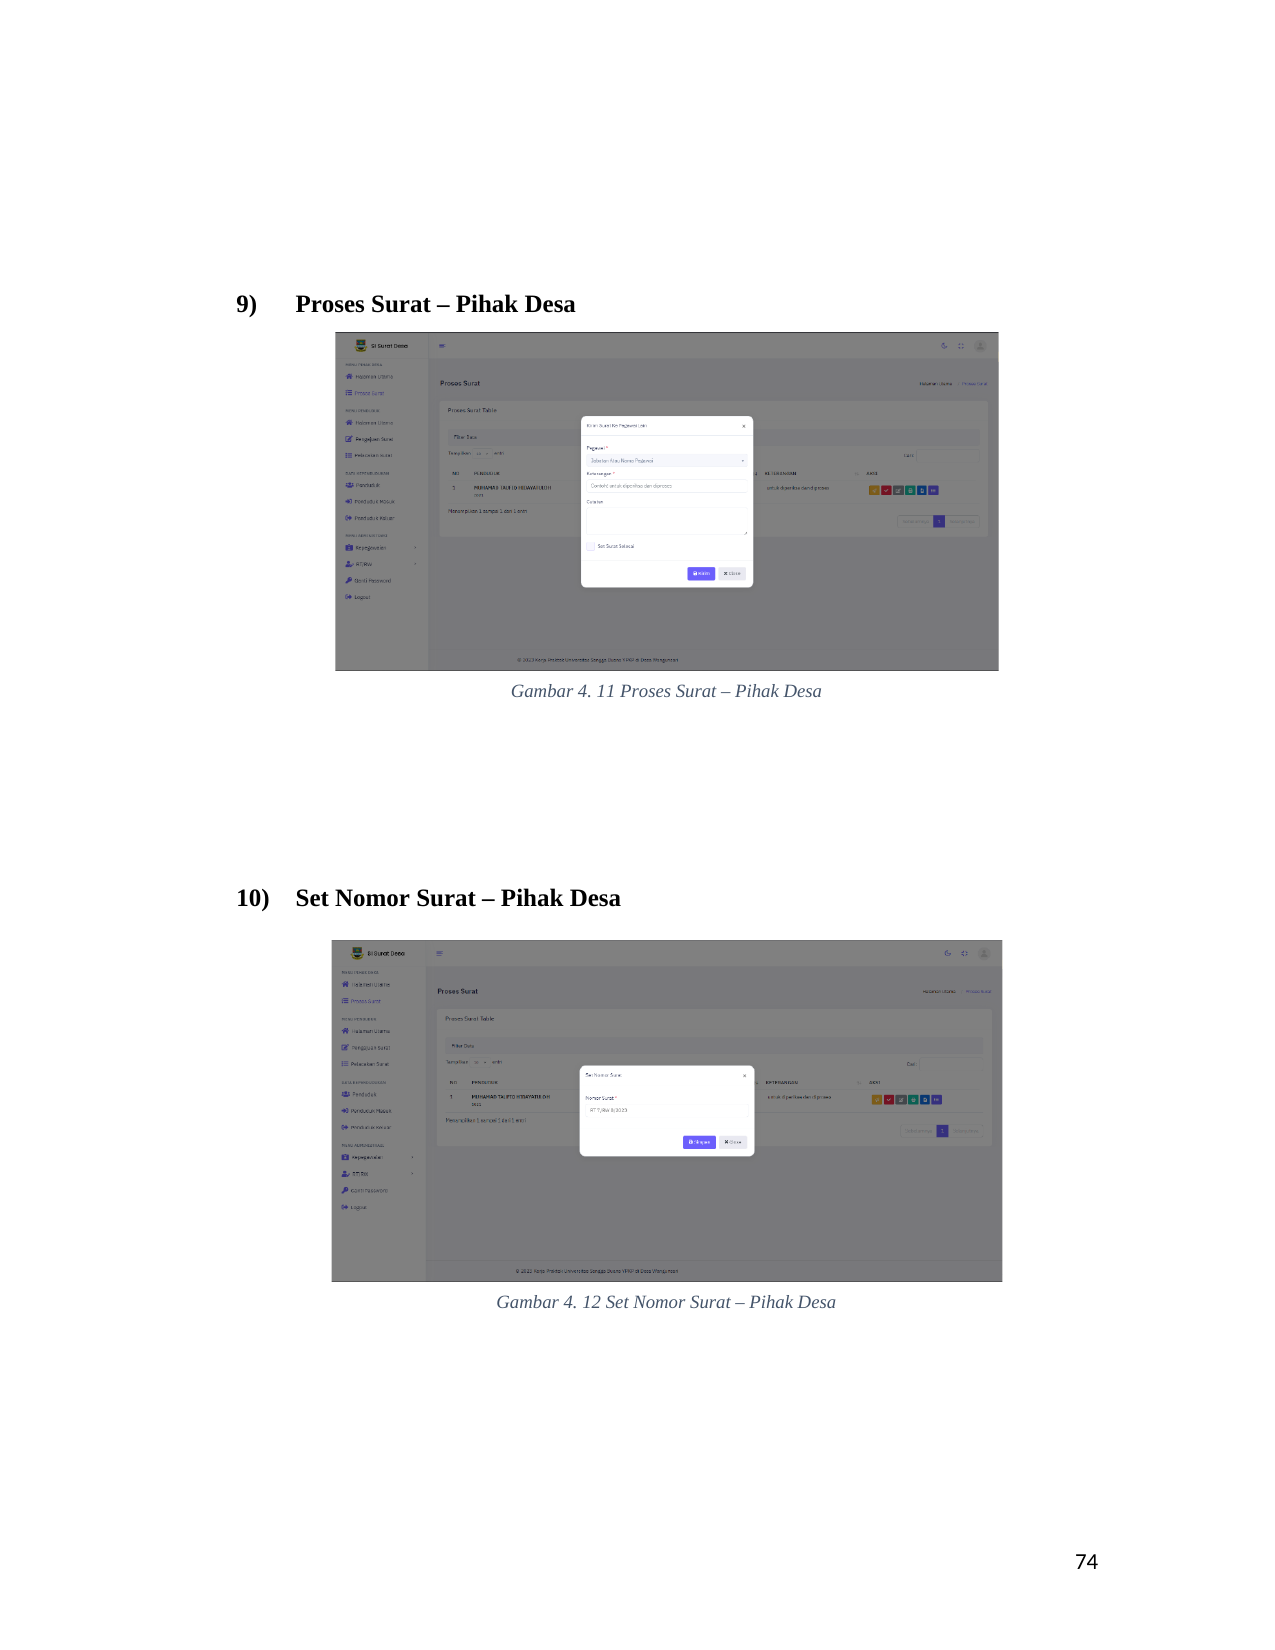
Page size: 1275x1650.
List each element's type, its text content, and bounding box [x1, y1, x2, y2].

picture [331, 940, 1003, 1282]
subtitle Set Nomor Surat – Pihak Desa [236, 883, 1098, 912]
picture [335, 332, 999, 671]
subtitle Proses Surat – Pihak Desa [236, 289, 1098, 318]
